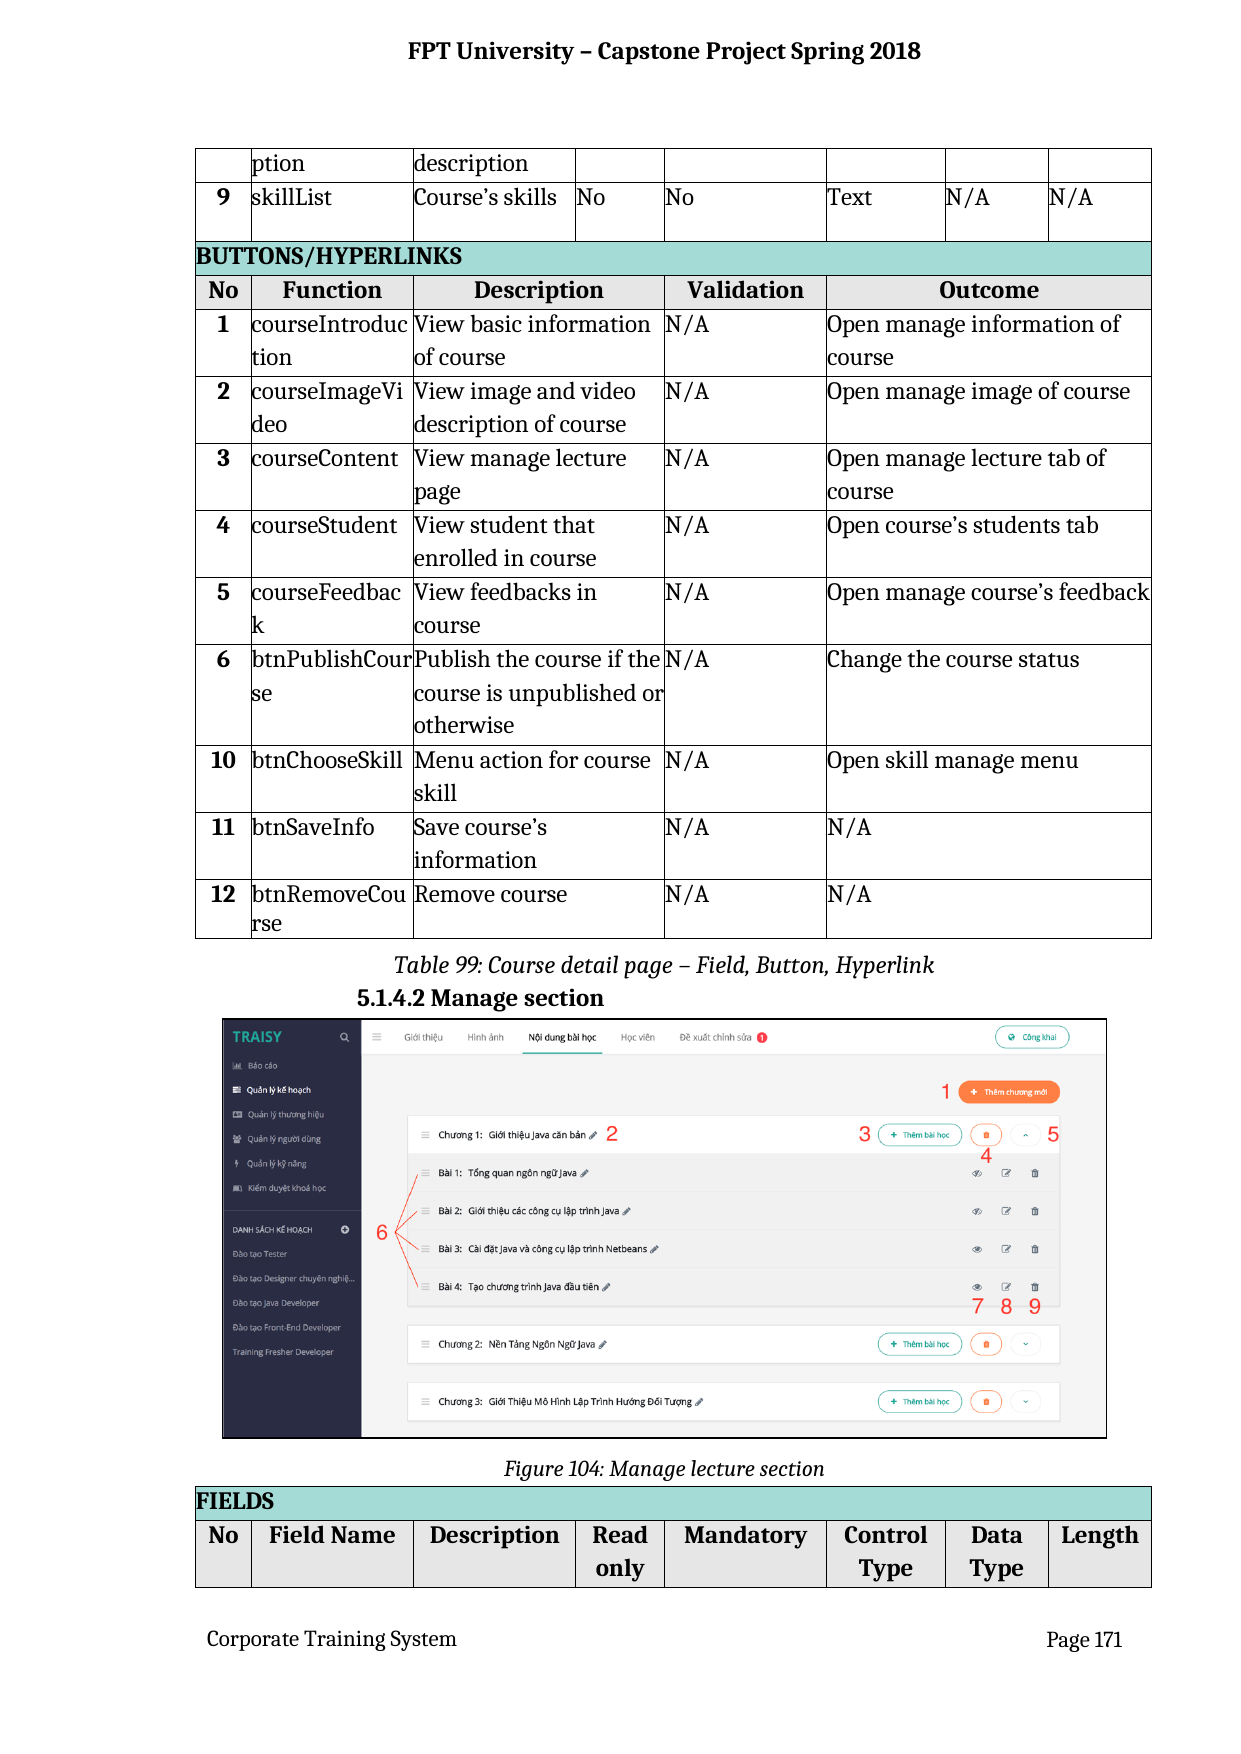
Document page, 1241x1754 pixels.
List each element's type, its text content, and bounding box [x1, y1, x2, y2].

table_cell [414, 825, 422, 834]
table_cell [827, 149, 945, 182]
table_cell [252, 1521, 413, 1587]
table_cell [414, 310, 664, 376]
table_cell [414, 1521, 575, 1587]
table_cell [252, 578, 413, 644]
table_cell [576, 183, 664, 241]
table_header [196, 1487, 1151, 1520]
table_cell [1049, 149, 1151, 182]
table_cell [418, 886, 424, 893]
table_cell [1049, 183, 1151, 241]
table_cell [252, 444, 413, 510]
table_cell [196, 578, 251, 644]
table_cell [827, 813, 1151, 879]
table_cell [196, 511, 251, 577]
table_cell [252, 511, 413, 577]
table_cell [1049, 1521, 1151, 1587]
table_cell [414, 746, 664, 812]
subtitle 5.1.4.2 Manage section [357, 984, 1124, 1013]
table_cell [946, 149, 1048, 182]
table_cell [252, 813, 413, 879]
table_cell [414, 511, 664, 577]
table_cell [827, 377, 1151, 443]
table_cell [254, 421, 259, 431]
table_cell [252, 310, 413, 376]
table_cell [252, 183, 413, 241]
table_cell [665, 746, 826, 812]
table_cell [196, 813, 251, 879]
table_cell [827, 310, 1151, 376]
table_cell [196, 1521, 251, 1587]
list Table 99: Course detail page – Field, Button, Hyperlink [207, 951, 1122, 980]
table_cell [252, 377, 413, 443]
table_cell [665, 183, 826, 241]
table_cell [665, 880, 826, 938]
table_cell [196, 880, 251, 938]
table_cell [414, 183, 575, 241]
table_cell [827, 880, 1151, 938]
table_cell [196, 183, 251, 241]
picture [223, 1020, 1106, 1437]
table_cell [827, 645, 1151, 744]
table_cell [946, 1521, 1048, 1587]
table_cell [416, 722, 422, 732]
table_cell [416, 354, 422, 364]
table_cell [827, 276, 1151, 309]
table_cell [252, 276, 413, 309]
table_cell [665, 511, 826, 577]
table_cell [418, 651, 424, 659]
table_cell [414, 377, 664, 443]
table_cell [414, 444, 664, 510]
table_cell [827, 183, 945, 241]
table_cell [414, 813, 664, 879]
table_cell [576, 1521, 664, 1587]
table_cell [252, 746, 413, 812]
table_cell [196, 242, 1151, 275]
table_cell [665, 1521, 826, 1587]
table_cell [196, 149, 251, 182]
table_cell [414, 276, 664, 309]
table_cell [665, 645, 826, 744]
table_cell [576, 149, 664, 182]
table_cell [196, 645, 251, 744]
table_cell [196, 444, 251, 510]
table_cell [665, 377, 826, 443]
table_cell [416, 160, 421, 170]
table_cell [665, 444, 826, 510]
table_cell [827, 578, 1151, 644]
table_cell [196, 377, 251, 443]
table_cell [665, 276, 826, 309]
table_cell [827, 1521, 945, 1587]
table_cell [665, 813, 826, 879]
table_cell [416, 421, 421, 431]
text Figure 104: Manage lecture section [207, 1456, 1122, 1482]
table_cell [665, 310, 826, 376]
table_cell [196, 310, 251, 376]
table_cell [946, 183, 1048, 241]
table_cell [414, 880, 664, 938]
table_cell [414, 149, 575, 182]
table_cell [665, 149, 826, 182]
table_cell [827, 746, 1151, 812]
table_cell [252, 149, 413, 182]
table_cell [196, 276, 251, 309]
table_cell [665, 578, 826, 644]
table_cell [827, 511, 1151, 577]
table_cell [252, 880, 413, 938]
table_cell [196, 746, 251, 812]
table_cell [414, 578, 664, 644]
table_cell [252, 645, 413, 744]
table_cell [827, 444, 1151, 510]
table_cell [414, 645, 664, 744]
